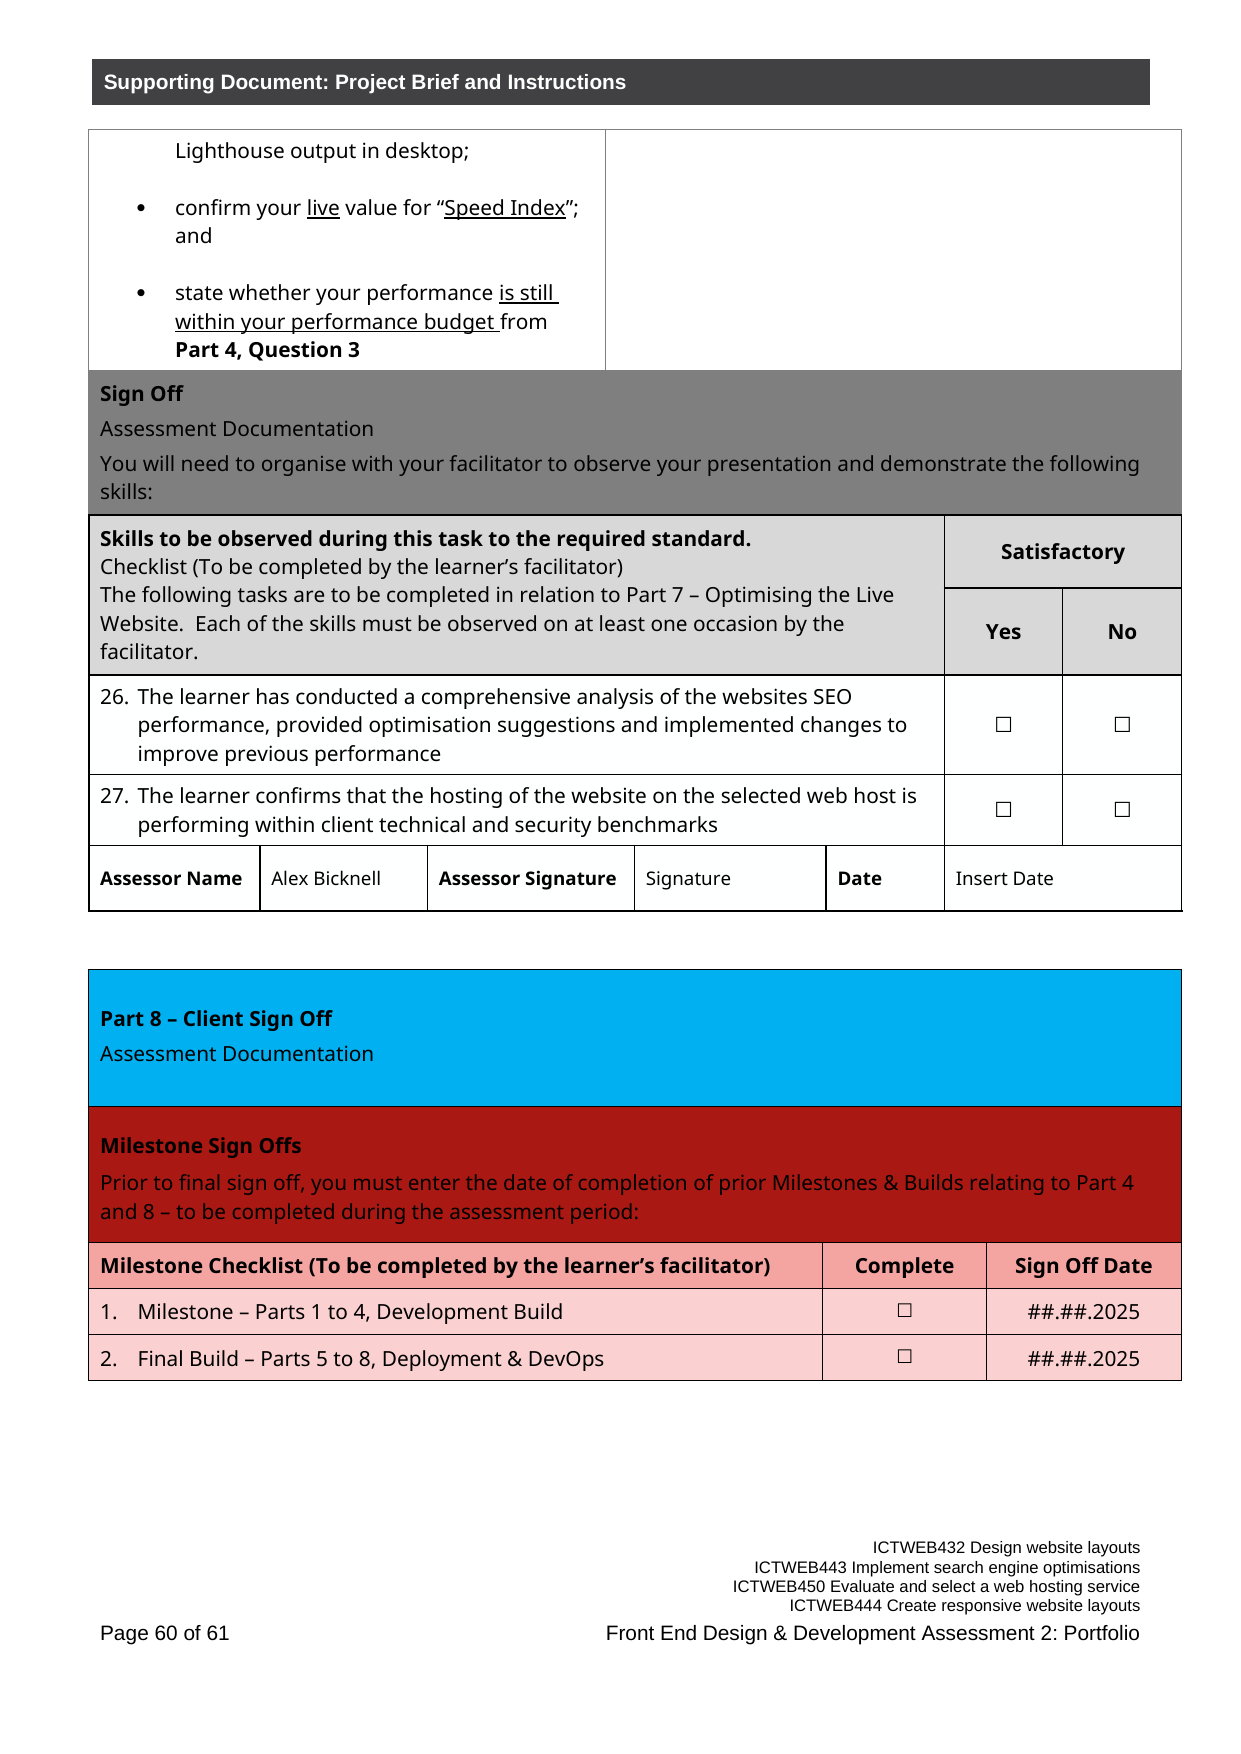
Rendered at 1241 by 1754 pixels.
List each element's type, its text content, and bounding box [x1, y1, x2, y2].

table_cell Insert Date [945, 846, 1181, 910]
table_cell Final Build – Parts 5 to 8, Deployment & DevOps [89, 1335, 822, 1380]
table_cell ##.##.2025 [987, 1335, 1181, 1380]
table_cell [1063, 676, 1181, 774]
table_cell Milestone – Parts 1 to 4, Development Build [89, 1289, 822, 1334]
table_cell [945, 775, 1062, 844]
table_cell Yes [945, 589, 1062, 674]
table_cell The learner confirms that the hosting of the website on the selected web host is performing within client technical and security benchmarks [90, 775, 944, 844]
table_cell Milestone Sign Offs Prior to final sign off, you must enter the date of completion of prior Milestones & Builds relating to Part 4 and 8 – to be completed during the assessment period: [89, 1107, 1181, 1242]
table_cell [606, 130, 1181, 370]
table_cell [945, 676, 1062, 774]
table_cell ##.##.2025 [987, 1289, 1181, 1334]
table_cell Sign Off Assessment Documentation You will need to organise with your facilitator to observe your presentation and demonstrate the following skills: [89, 371, 1181, 514]
table_cell No [1063, 589, 1181, 674]
table_cell Skills to be observed during this task to the required standard. Checklist (To be completed by the learner’s facilitator) The following tasks are to be completed in relation to Part 7 – Optimising the Live Website. Each of the skills must be observed on at least one occasion by the facilitator. [90, 516, 944, 674]
table_cell Alex Bicknell [261, 846, 427, 910]
table_cell The learner has conducted a comprehensive analysis of the websites SEO performance, provided optimisation suggestions and implemented changes to improve previous performance [90, 676, 944, 774]
table_cell Milestone Checklist (To be completed by the learner’s facilitator) [89, 1243, 822, 1288]
table_header Part 8 – Client Sign Off Assessment Documentation [89, 970, 1181, 1106]
table_cell Signature [635, 846, 825, 910]
table_cell Complete [823, 1243, 986, 1288]
table_cell [1063, 775, 1181, 844]
table_cell Assessor Name [90, 846, 259, 910]
table_cell Date [827, 846, 944, 910]
table_cell Satisfactory [945, 516, 1181, 587]
table_cell Sign Off Date [987, 1243, 1181, 1288]
table_cell Assessor Signature [428, 846, 634, 910]
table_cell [89, 130, 605, 370]
